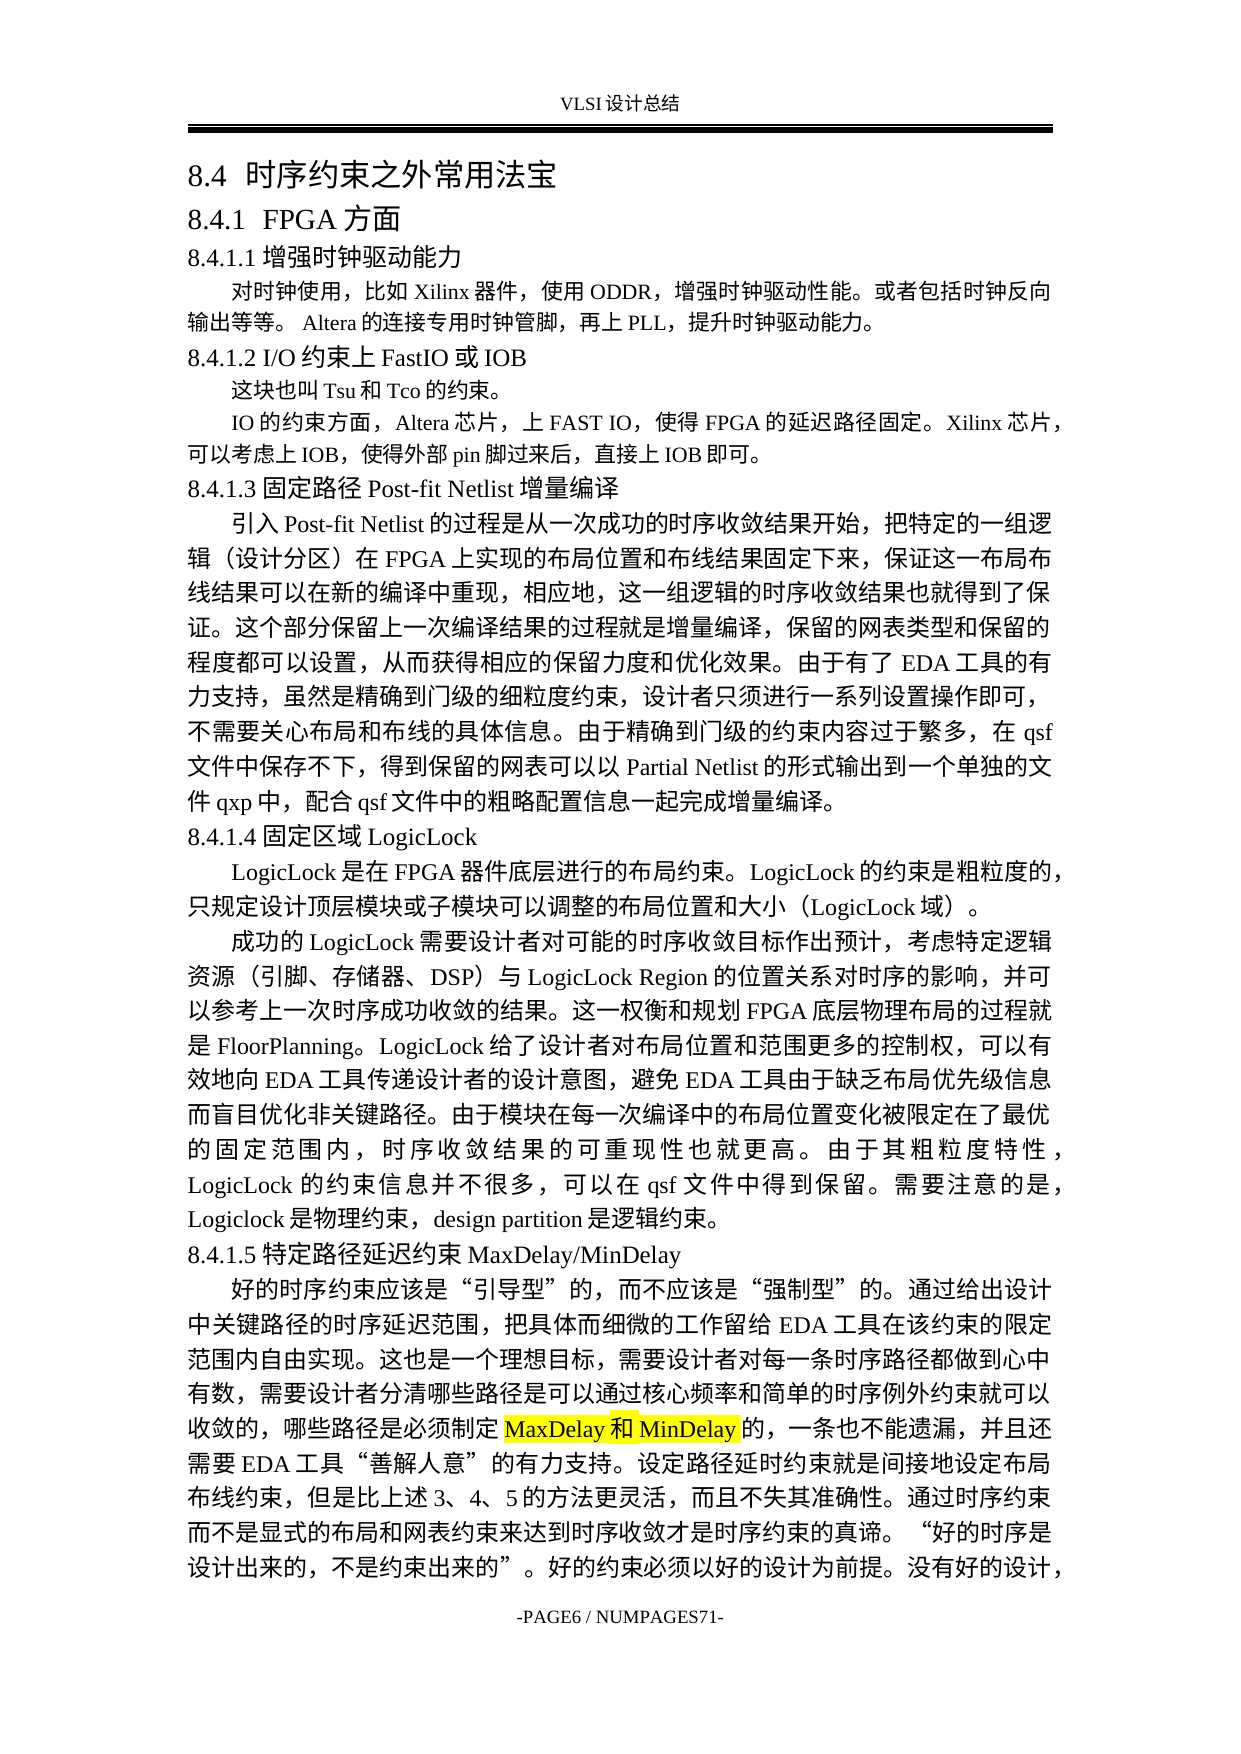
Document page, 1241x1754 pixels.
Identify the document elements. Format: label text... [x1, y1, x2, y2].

text 成功的LogicLock需要设计者对可能的时序收敛目标作出预计，考虑特定逻辑资源（引脚、存储器、DSP）与LogicLock Region的位置关系对时序的影响，并可以参考上一次时序成功收敛的结果。这一权衡和规划FPGA底层物理布局的过程就是FloorPlanning。LogicLock给了设计者对布局位置和范围更多的控制权，可以有效地向EDA工具传递设计者的设计意图，避免EDA工具由于缺乏布局优先级信息而盲目优化非关键路径。由于模块在每一次编译中的布局位置变化被限定在了最优的固定范围内，时序收敛结果的可重现性也就更高。由于其粗粒度特性，LogicLock的约束信息并不很多，可以在qsf文件中得到保留。需要注意的是，Logiclock是物理约束，design partition是逻辑约束。 [187, 922, 1053, 1234]
subtitle 固定区域LogicLock [187, 817, 1053, 853]
subtitle I/O约束上FastIO或IOB [187, 337, 1053, 373]
subtitle FPGA方面 [187, 195, 1053, 237]
subtitle 特定路径延迟约束MaxDelay/MinDelay [187, 1234, 1053, 1271]
subtitle 增强时钟驱动能力 [187, 237, 1053, 274]
text 对时钟使用，比如Xilinx器件，使用ODDR，增强时钟驱动性能。或者包括时钟反向输出等等。 Altera的连接专用时钟管脚，再上PLL，提升时钟驱动能力。 [187, 274, 1053, 337]
text 引入Post-fit Netlist的过程是从一次成功的时序收敛结果开始，把特定的一组逻辑（设计分区）在FPGA上实现的布局位置和布线结果固定下来，保证这一布局布线结果可以在新的编译中重现，相应地，这一组逻辑的时序收敛结果也就得到了保证。这个部分保留上一次编译结果的过程就是增量编译，保留的网表类型和保留的程度都可以设置，从而获得相应的保留力度和优化效果。由于有了EDA工具的有力支持，虽然是精确到门级的细粒度约束，设计者只须进行一系列设置操作即可，不需要关心布局和布线的具体信息。由于精确到门级的约束内容过于繁多，在qsf文件中保存不下，得到保留的网表可以以Partial Netlist的形式输出到一个单独的文件qxp中，配合qsf文件中的粗略配置信息一起完成增量编译。 [187, 504, 1053, 817]
subtitle 固定路径Post-fit Netlist增量编译 [187, 468, 1053, 504]
subtitle 时序约束之外常用法宝 [187, 150, 1053, 195]
text 这块也叫Tsu和Tco的约束。 [187, 373, 1053, 405]
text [187, 1271, 1053, 1583]
text IO的约束方面，Altera芯片，上FAST IO，使得FPGA的延迟路径固定。Xilinx芯片，可以考虑上IOB，使得外部pin脚过来后，直接上IOB即可。 [187, 405, 1053, 468]
text LogicLock是在FPGA器件底层进行的布局约束。LogicLock的约束是粗粒度的，只规定设计顶层模块或子模块可以调整的布局位置和大小（LogicLock域）。 [187, 853, 1053, 922]
